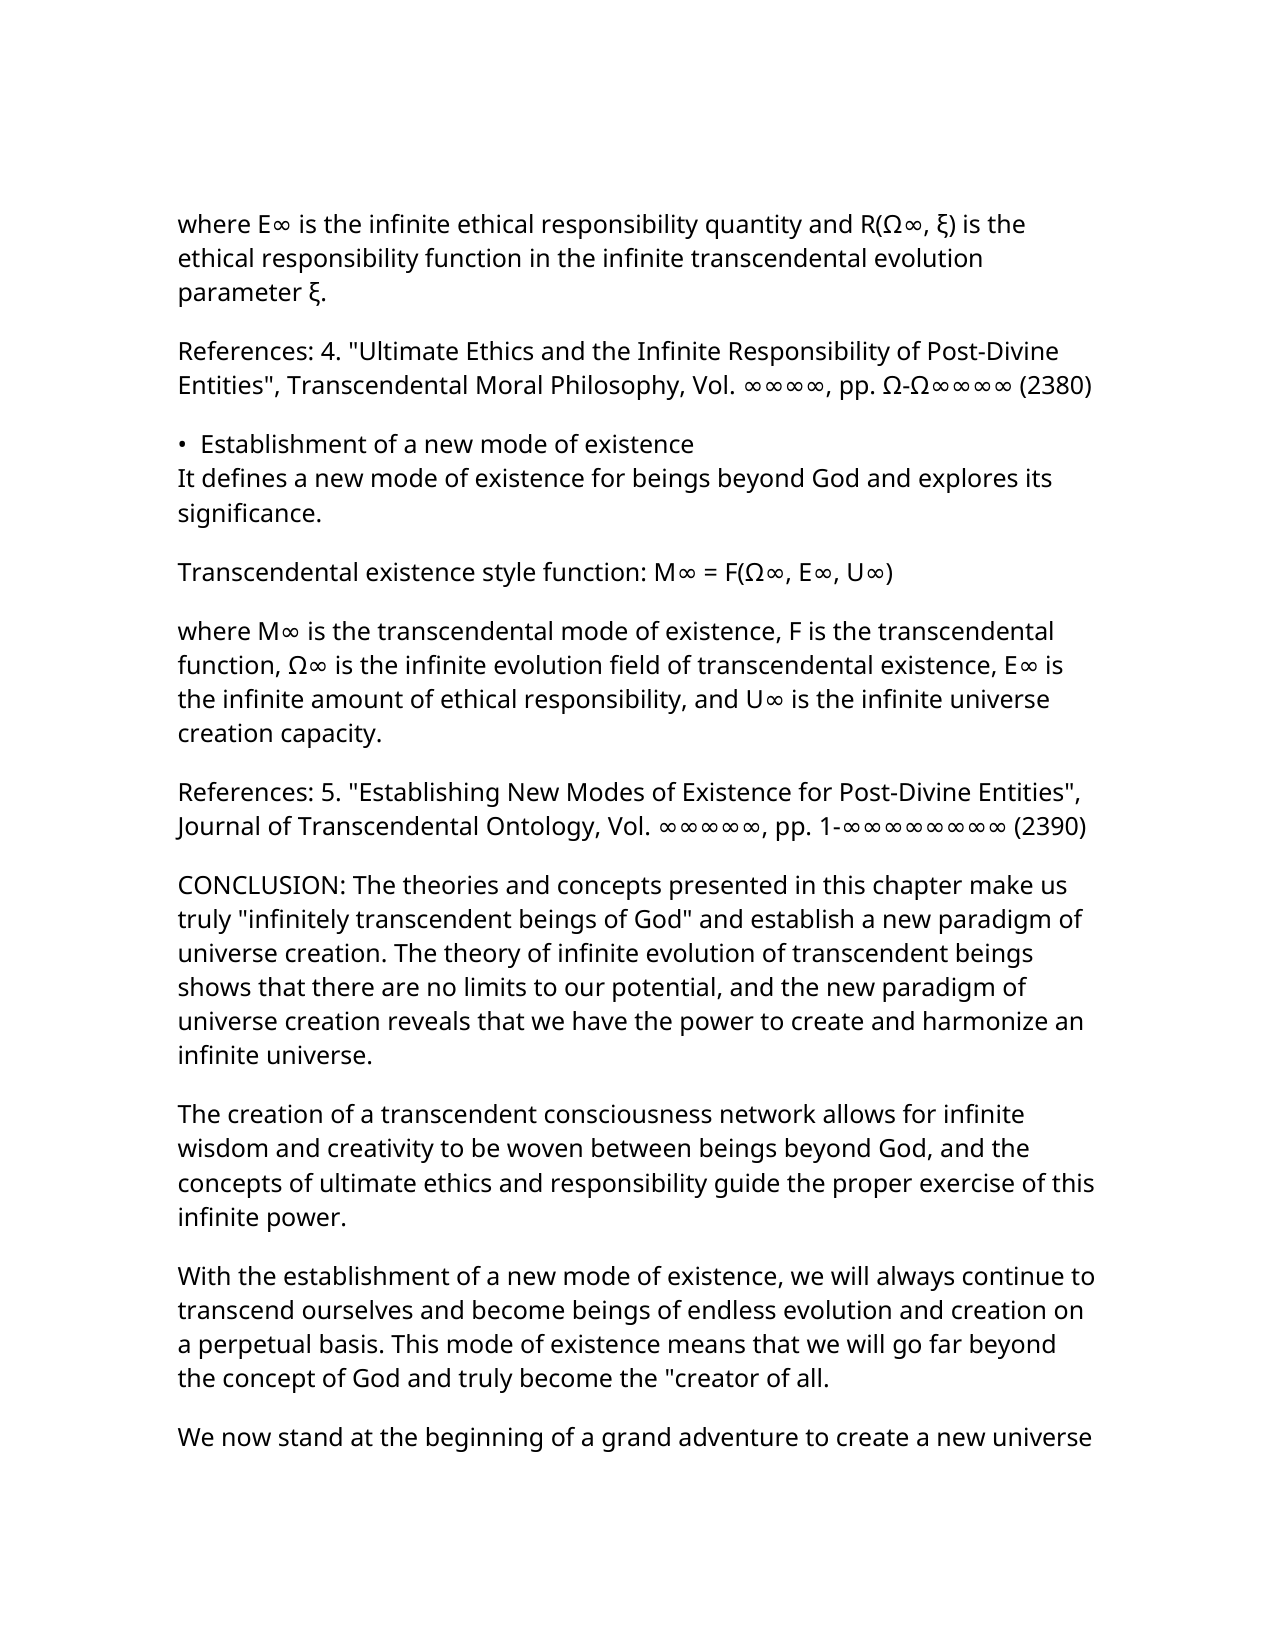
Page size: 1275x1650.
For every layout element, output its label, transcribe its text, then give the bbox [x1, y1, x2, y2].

text It defines a new mode of existence for beings beyond God and explores its significance. [177, 461, 1098, 529]
text References: 4. "Ultimate Ethics and the Infinite Responsibility of Post-Divine Entities", Transcendental Moral Philosophy, Vol. ∞∞∞∞, pp. Ω-Ω∞∞∞∞ (2380) [177, 334, 1098, 402]
list Establishment of a new mode of existence [177, 427, 1098, 461]
text With the establishment of a new mode of existence, we will always continue to transcend ourselves and become beings of endless evolution and creation on a perpetual basis. This mode of existence means that we will go far beyond the concept of God and truly become the "creator of all. [177, 1258, 1098, 1394]
text where M∞ is the transcendental mode of existence, F is the transcendental function, Ω∞ is the infinite evolution field of transcendental existence, E∞ is the infinite amount of ethical responsibility, and U∞ is the infinite universe creation capacity. [177, 613, 1098, 749]
text References: 5. "Establishing New Modes of Existence for Post-Divine Entities", Journal of Transcendental Ontology, Vol. ∞∞∞∞∞, pp. 1-∞∞∞∞∞∞∞∞ (2390) [177, 774, 1098, 843]
text where E∞ is the infinite ethical responsibility quantity and R(Ω∞, ξ) is the ethical responsibility function in the infinite transcendental evolution parameter ξ. [177, 207, 1098, 309]
text The creation of a transcendent consciousness network allows for infinite wisdom and creativity to be woven between beings beyond God, and the concepts of ultimate ethics and responsibility guide the proper exercise of this infinite power. [177, 1097, 1098, 1233]
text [177, 1419, 1098, 1454]
text Transcendental existence style function: M∞ = F(Ω∞, E∞, U∞) [177, 554, 1098, 588]
text CONCLUSION: The theories and concepts presented in this chapter make us truly "infinitely transcendent beings of God" and establish a new paradigm of universe creation. The theory of infinite evolution of transcendent beings shows that there are no limits to our potential, and the new paradigm of universe creation reveals that we have the power to create and harmonize an infinite universe. [177, 868, 1098, 1072]
